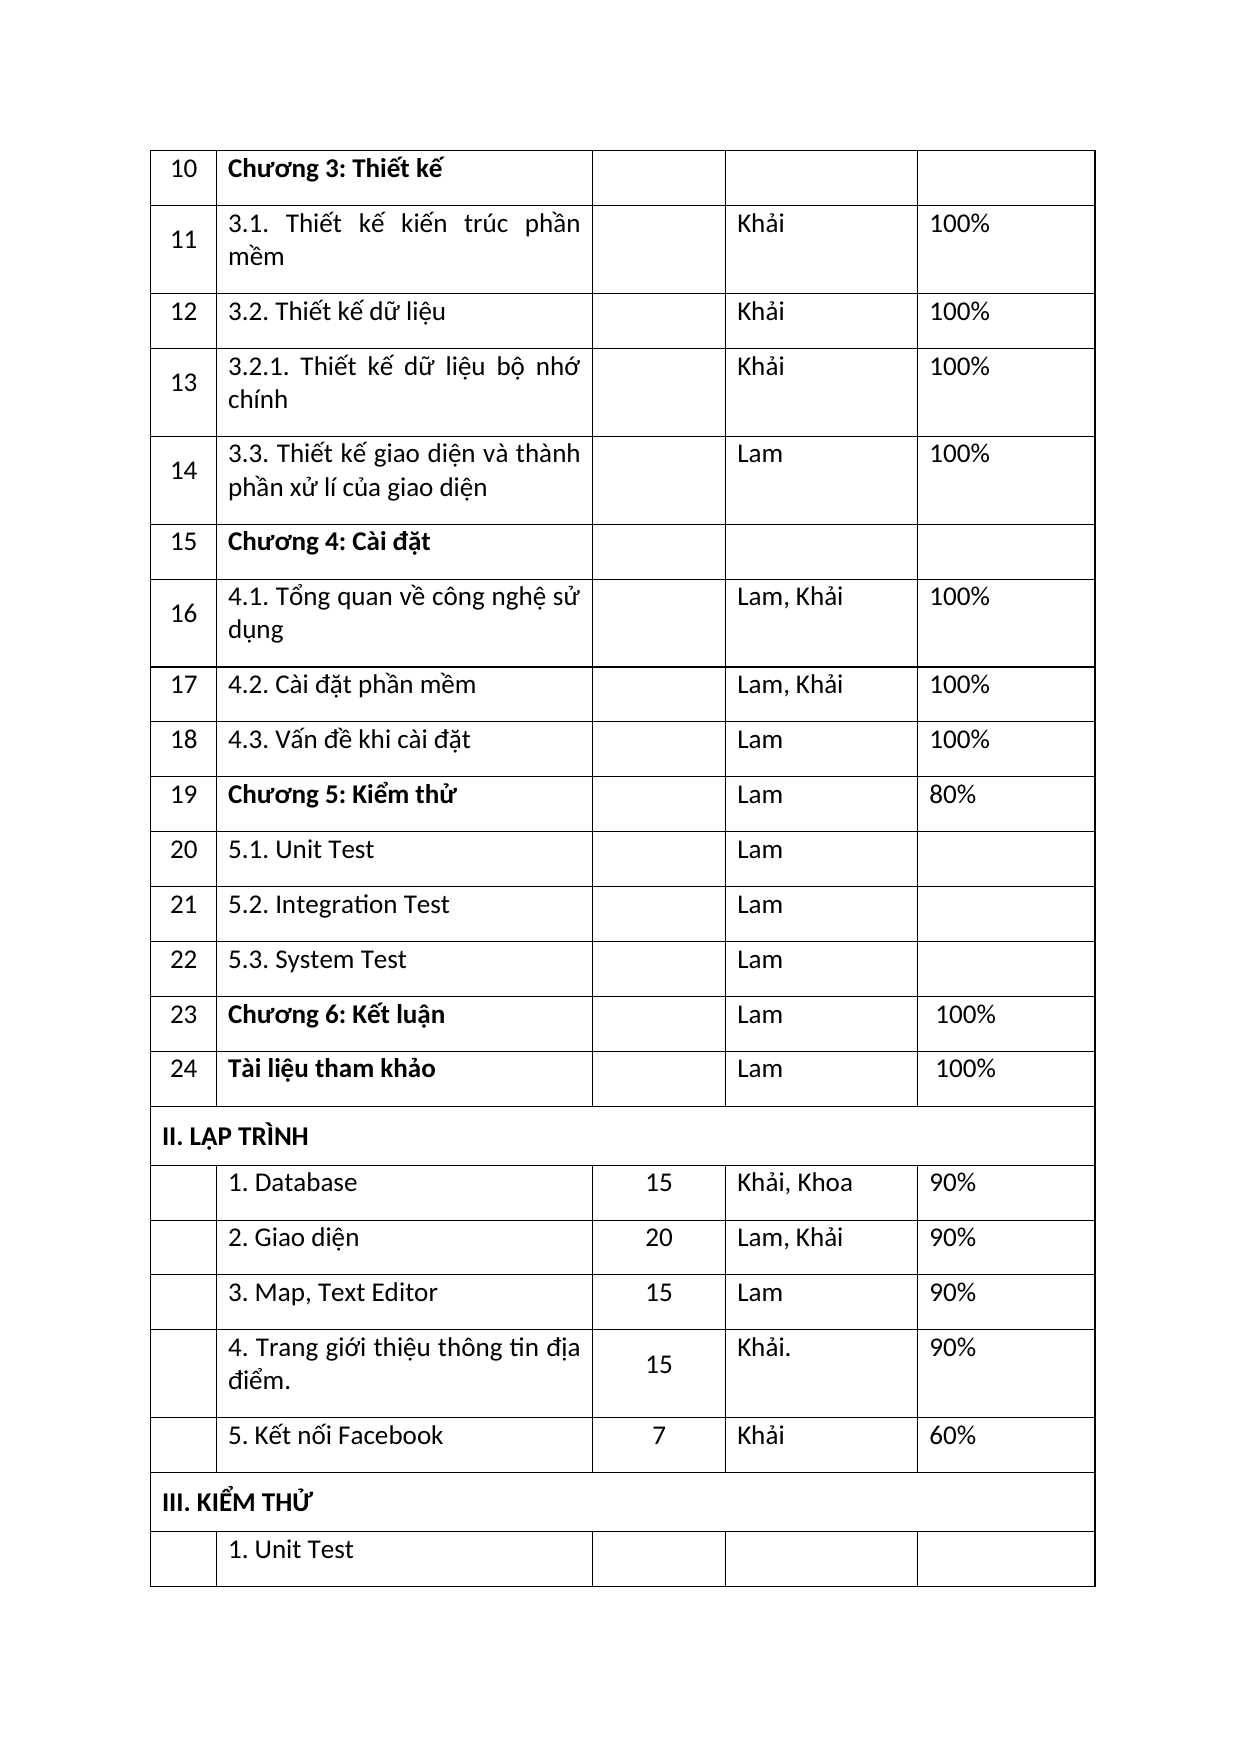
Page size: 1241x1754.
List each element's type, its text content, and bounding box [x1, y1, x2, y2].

table_cell 1. Database [217, 1166, 592, 1219]
table_cell 4.3. Vấn đề khi cài đặt [217, 722, 592, 776]
table_cell 100% [918, 722, 1094, 776]
table_cell 1. Unit Test [217, 1532, 592, 1586]
table_cell 12 [151, 294, 216, 348]
table_cell 3. Map, Text Editor [217, 1275, 592, 1329]
table_cell [151, 1330, 216, 1417]
table_cell [726, 1532, 917, 1586]
table_cell 4.2. Cài đặt phần mềm [217, 668, 592, 721]
table_cell 60% [918, 1418, 1094, 1472]
table_cell [726, 525, 917, 578]
table_cell 90% [918, 1330, 1094, 1417]
table_cell 16 [151, 580, 216, 666]
table_cell 5.3. System Test [217, 942, 592, 996]
table_cell Tài liệu tham khảo [217, 1052, 592, 1106]
table_cell Khải [726, 206, 917, 293]
table_cell [593, 832, 725, 886]
table_cell 15 [593, 1166, 725, 1219]
table_cell [151, 1532, 216, 1586]
table_cell [593, 777, 725, 831]
table_cell 15 [593, 1330, 725, 1417]
table_cell [593, 997, 725, 1051]
table_cell 100% [918, 580, 1094, 666]
table_cell III. KIỂM THỬ [151, 1473, 1094, 1531]
table_cell [918, 151, 1094, 205]
table_cell [151, 1166, 216, 1219]
table_cell [593, 887, 725, 941]
table_cell [593, 294, 725, 348]
table_cell 20 [593, 1221, 725, 1274]
table_cell [593, 580, 725, 666]
table_cell 4. Trang giới thiệu thông tin địa điểm. [217, 1330, 592, 1417]
table_cell 22 [151, 942, 216, 996]
table_cell [593, 668, 725, 721]
table_cell 3.1. Thiết kế kiến trúc phần mềm [217, 206, 592, 293]
table_cell Lam [726, 722, 917, 776]
table_cell Lam [726, 832, 917, 886]
table_cell 100% [918, 437, 1094, 523]
table_cell 4.1. Tổng quan về công nghệ sử dụng [217, 580, 592, 666]
table_cell 100% [918, 1052, 1094, 1106]
table_cell [151, 1418, 216, 1472]
table_cell Lam [726, 1052, 917, 1106]
table_cell 14 [151, 437, 216, 523]
table_cell 5.2. Integration Test [217, 887, 592, 941]
table_cell [151, 1275, 216, 1329]
table_cell [726, 151, 917, 205]
table_cell 100% [918, 668, 1094, 721]
table_cell Chương 3: Thiết kế [217, 151, 592, 205]
table_cell II. LẬP TRÌNH [151, 1107, 1094, 1164]
table_cell Lam [726, 942, 917, 996]
table_cell 90% [918, 1221, 1094, 1274]
table_cell [918, 525, 1094, 578]
table_cell [918, 1532, 1094, 1586]
table_cell 11 [151, 206, 216, 293]
table_cell 24 [151, 1052, 216, 1106]
table_cell 100% [918, 206, 1094, 293]
table_cell 3.2. Thiết kế dữ liệu [217, 294, 592, 348]
table_cell Lam [726, 887, 917, 941]
table_cell 17 [151, 668, 216, 721]
table_cell 3.3. Thiết kế giao diện và thành phần xử lí của giao diện [217, 437, 592, 523]
table_cell [918, 832, 1094, 886]
table_cell 100% [918, 349, 1094, 436]
table_cell [593, 722, 725, 776]
table_cell Lam [726, 777, 917, 831]
table_cell [151, 1221, 216, 1274]
table_cell Khải [726, 294, 917, 348]
table_cell 5.1. Unit Test [217, 832, 592, 886]
table_cell 80% [918, 777, 1094, 831]
table_cell Chương 6: Kết luận [217, 997, 592, 1051]
table_cell 20 [151, 832, 216, 886]
table_cell [918, 942, 1094, 996]
table_cell [593, 525, 725, 578]
table_cell Khải [726, 349, 917, 436]
table_cell 7 [593, 1418, 725, 1472]
table_cell 15 [151, 525, 216, 578]
table_cell [593, 206, 725, 293]
table_cell Lam [726, 1275, 917, 1329]
table_cell Khải, Khoa [726, 1166, 917, 1219]
table_cell Khải [726, 1418, 917, 1472]
table_cell [593, 437, 725, 523]
table_cell 18 [151, 722, 216, 776]
table_cell 100% [918, 294, 1094, 348]
table_cell [593, 1052, 725, 1106]
table_cell Lam, Khải [726, 668, 917, 721]
table_cell Lam [726, 997, 917, 1051]
table_cell 90% [918, 1275, 1094, 1329]
table_cell 19 [151, 777, 216, 831]
table_cell Chương 4: Cài đặt [217, 525, 592, 578]
table_cell [593, 942, 725, 996]
table_cell 13 [151, 349, 216, 436]
table_cell Chương 5: Kiểm thử [217, 777, 592, 831]
table_cell [593, 1532, 725, 1586]
table_cell [593, 151, 725, 205]
table_cell 21 [151, 887, 216, 941]
table_cell 5. Kết nối Facebook [217, 1418, 592, 1472]
table_cell 100% [918, 997, 1094, 1051]
table_cell Lam, Khải [726, 1221, 917, 1274]
table_cell 2. Giao diện [217, 1221, 592, 1274]
table_cell Lam, Khải [726, 580, 917, 666]
table_cell Khải. [726, 1330, 917, 1417]
table_cell 90% [918, 1166, 1094, 1219]
table_cell [918, 887, 1094, 941]
table_cell 23 [151, 997, 216, 1051]
table_cell 10 [151, 151, 216, 205]
table_cell 3.2.1. Thiết kế dữ liệu bộ nhớ chính [217, 349, 592, 436]
table_cell [593, 349, 725, 436]
table_cell 15 [593, 1275, 725, 1329]
table_cell Lam [726, 437, 917, 523]
